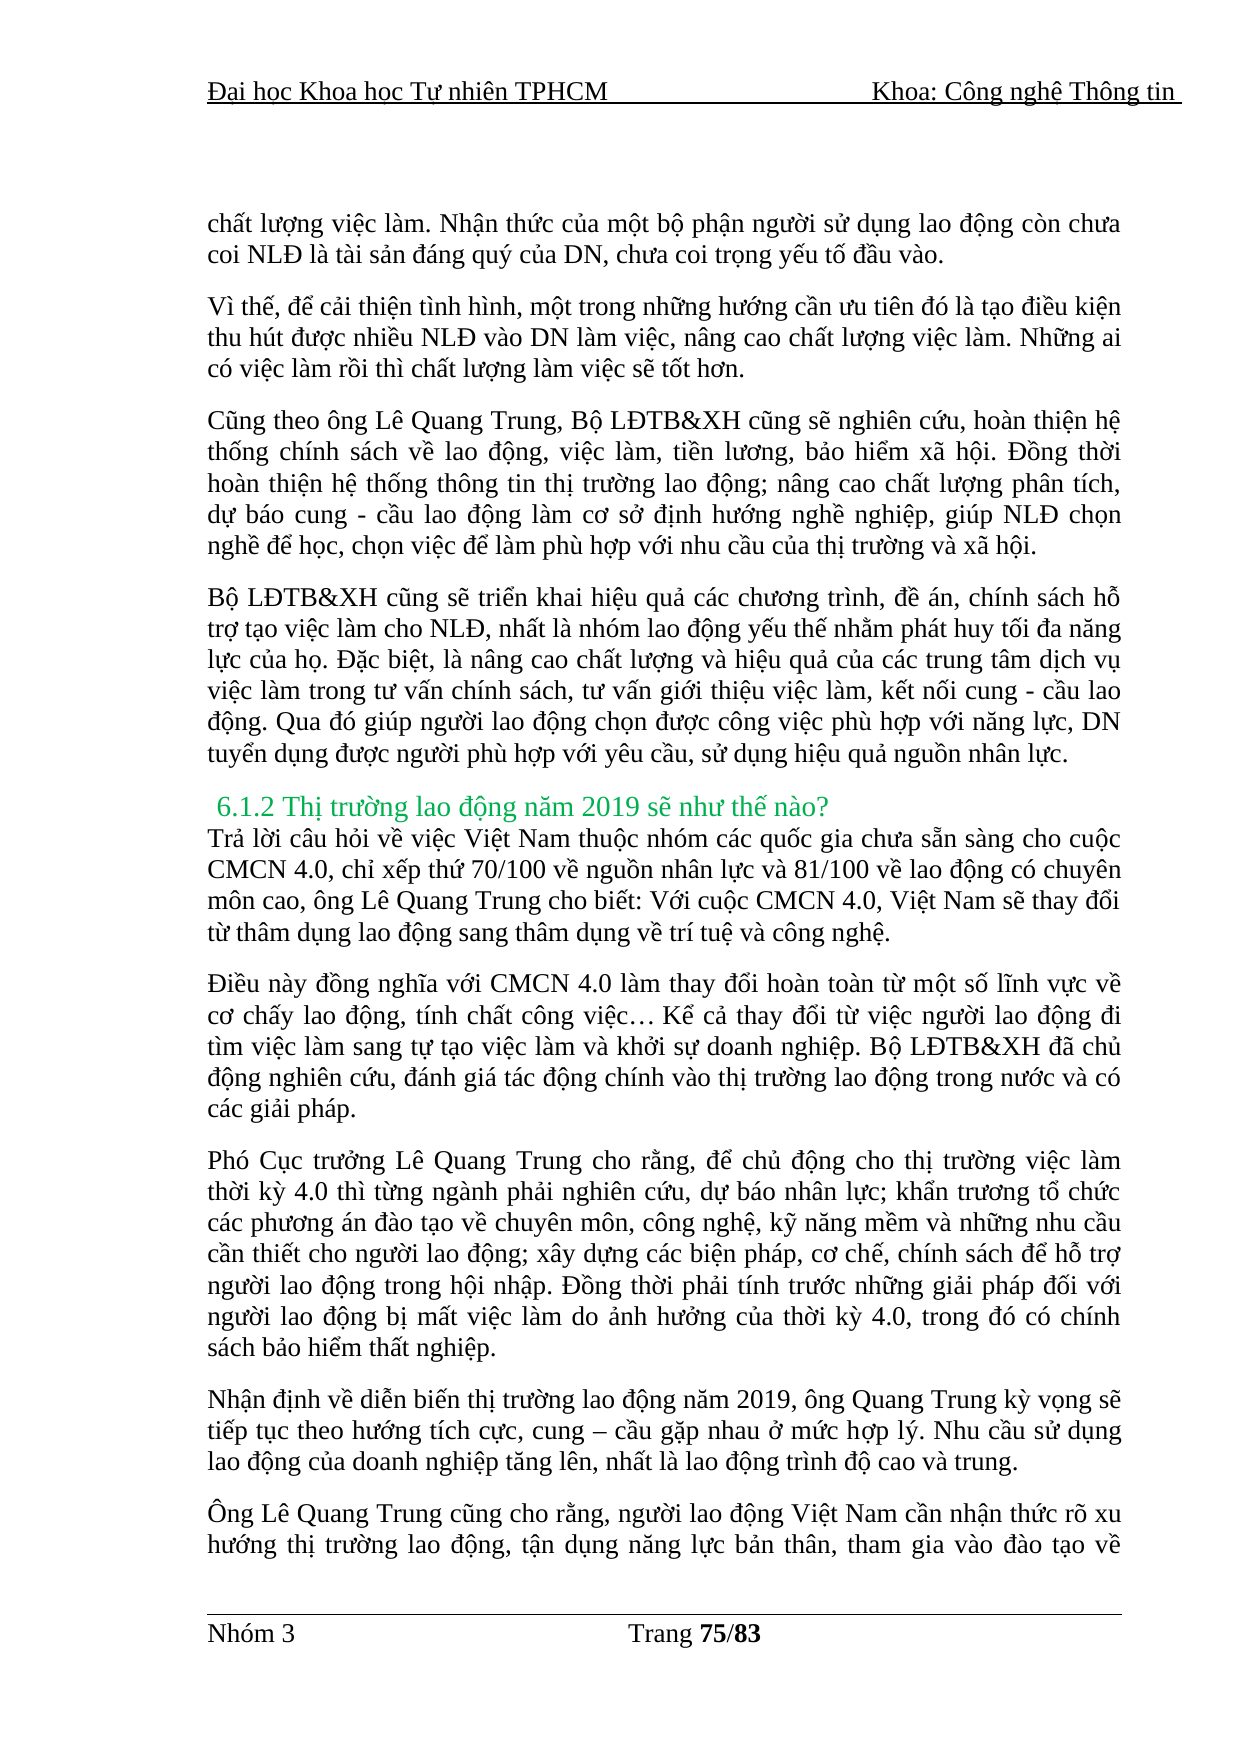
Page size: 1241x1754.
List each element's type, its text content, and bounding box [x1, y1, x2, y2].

text Trả lời câu hỏi về việc Việt Nam thuộc nhóm các quốc gia chưa sẵn sàng cho cuộc CMCN 4.0, chỉ xếp thứ 70/100 về nguồn nhân lực và 81/100 về lao động có chuyên môn cao, ông Lê Quang Trung cho biết: Với cuộc CMCN 4.0, Việt Nam sẽ thay đổi từ thâm dụng lao động sang thâm dụng về trí tuệ và công nghệ. [207, 822, 1122, 947]
text Vì thế, để cải thiện tình hình, một trong những hướng cần ưu tiên đó là tạo điều kiện thu hút được nhiều NLĐ vào DN làm việc, nâng cao chất lượng việc làm. Những ai có việc làm rồi thì chất lượng làm việc sẽ tốt hơn. [207, 290, 1122, 383]
text Phó Cục trưởng Lê Quang Trung cho rằng, để chủ động cho thị trường việc làm thời kỳ 4.0 thì từng ngành phải nghiên cứu, dự báo nhân lực; khẩn trương tổ chức các phương án đào tạo về chuyên môn, công nghệ, kỹ năng mềm và những nhu cầu cần thiết cho người lao động; xây dựng các biện pháp, cơ chế, chính sách để hỗ trợ người lao động trong hội nhập. Đồng thời phải tính trước những giải pháp đối với người lao động bị mất việc làm do ảnh hưởng của thời kỳ 4.0, trong đó có chính sách bảo hiểm thất nghiệp. [207, 1144, 1122, 1362]
text Nhận định về diễn biến thị trường lao động năm 2019, ông Quang Trung kỳ vọng sẽ tiếp tục theo hướng tích cực, cung – cầu gặp nhau ở mức hợp lý. Nhu cầu sử dụng lao động của doanh nghiệp tăng lên, nhất là lao động trình độ cao và trung. [207, 1383, 1122, 1476]
text Cũng theo ông Lê Quang Trung, Bộ LĐTB&XH cũng sẽ nghiên cứu, hoàn thiện hệ thống chính sách về lao động, việc làm, tiền lương, bảo hiểm xã hội. Đồng thời hoàn thiện hệ thống thông tin thị trường lao động; nâng cao chất lượng phân tích, dự báo cung - cầu lao động làm cơ sở định hướng nghề nghiệp, giúp NLĐ chọn nghề để học, chọn việc để làm phù hợp với nhu cầu của thị trường và xã hội. [207, 404, 1122, 560]
subtitle 6.1.2 Thị trường lao động năm 2019 sẽ như thế nào? [216, 789, 1122, 822]
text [207, 1497, 1122, 1559]
text Điều này đồng nghĩa với CMCN 4.0 làm thay đổi hoàn toàn từ một số lĩnh vực về cơ chấy lao động, tính chất công việc… Kể cả thay đổi từ việc người lao động đi tìm việc làm sang tự tạo việc làm và khởi sự doanh nghiệp. Bộ LĐTB&XH đã chủ động nghiên cứu, đánh giá tác động chính vào thị trường lao động trong nước và có các giải pháp. [207, 968, 1122, 1123]
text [207, 207, 1122, 269]
text Bộ LĐTB&XH cũng sẽ triển khai hiệu quả các chương trình, đề án, chính sách hỗ trợ tạo việc làm cho NLĐ, nhất là nhóm lao động yếu thế nhằm phát huy tối đa năng lực của họ. Đặc biệt, là nâng cao chất lượng và hiệu quả của các trung tâm dịch vụ việc làm trong tư vấn chính sách, tư vấn giới thiệu việc làm, kết nối cung - cầu lao động. Qua đó giúp người lao động chọn được công việc phù hợp với năng lực, DN tuyển dụng được người phù hợp với yêu cầu, sử dụng hiệu quả nguồn nhân lực. [207, 581, 1122, 768]
